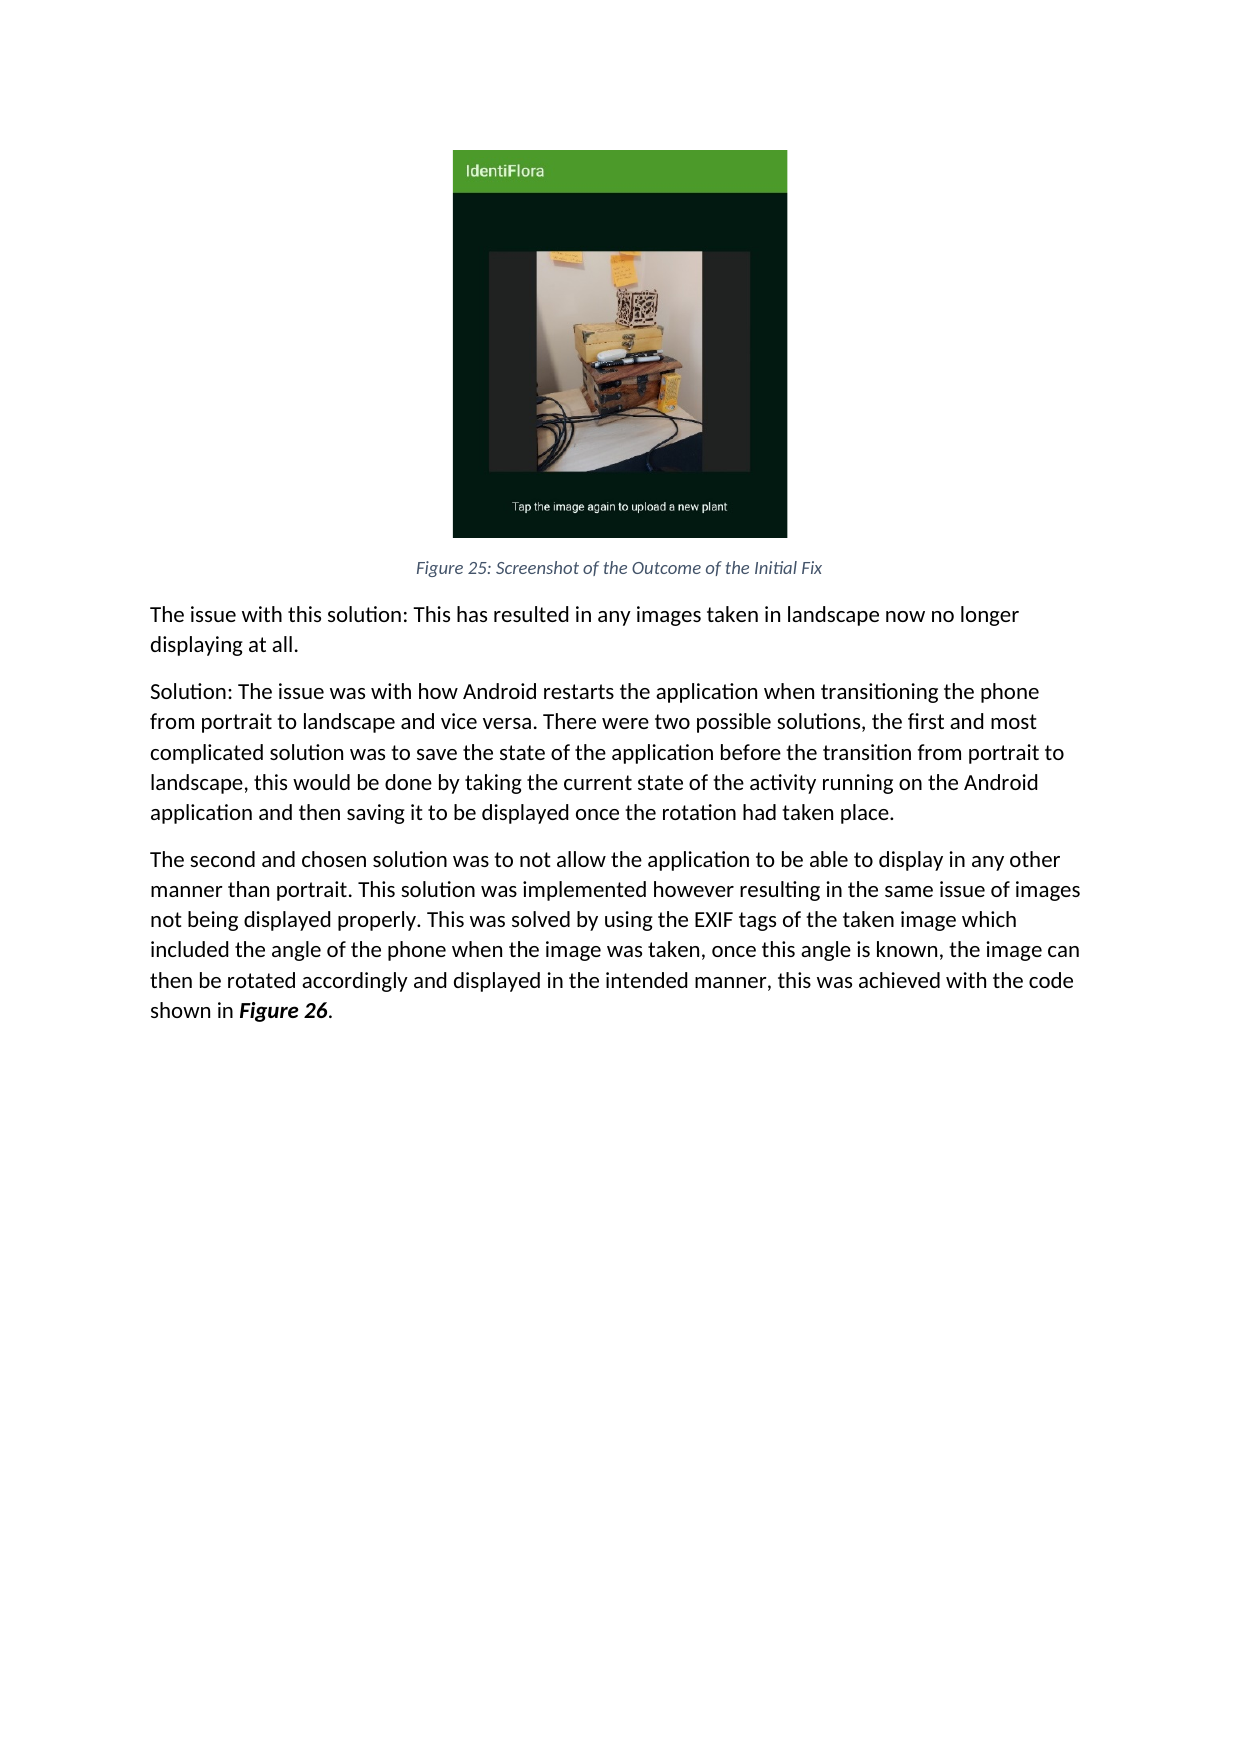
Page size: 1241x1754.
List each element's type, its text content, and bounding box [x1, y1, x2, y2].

text The second and chosen solution was to not allow the application to be able to display in any other manner than portrait. This solution was implemented however resulting in the same issue of images not being displayed properly. This was solved by using the EXIF tags of the taken image which included the angle of the phone when the image was taken, once this angle is known, the image can then be rotated accordingly and displayed in the intended manner, this was achieved with the code shown in Figure 26. [150, 845, 1090, 1024]
text Figure 25: Screenshot of the Outcome of the Initial Fix [150, 556, 1090, 579]
text The issue with this solution: This has resulted in any images taken in landscape now no longer displaying at all. [150, 600, 1090, 658]
text Solution: The issue was with how Android restarts the application when transitioning the phone from portrait to landscape and vice versa. There were two possible solutions, the first and most complicated solution was to save the state of the application before the transition from portrait to landscape, this would be done by taking the current state of the activity running on the Android application and then saving it to be displayed once the rotation had taken place. [150, 677, 1090, 826]
picture [452, 150, 788, 538]
